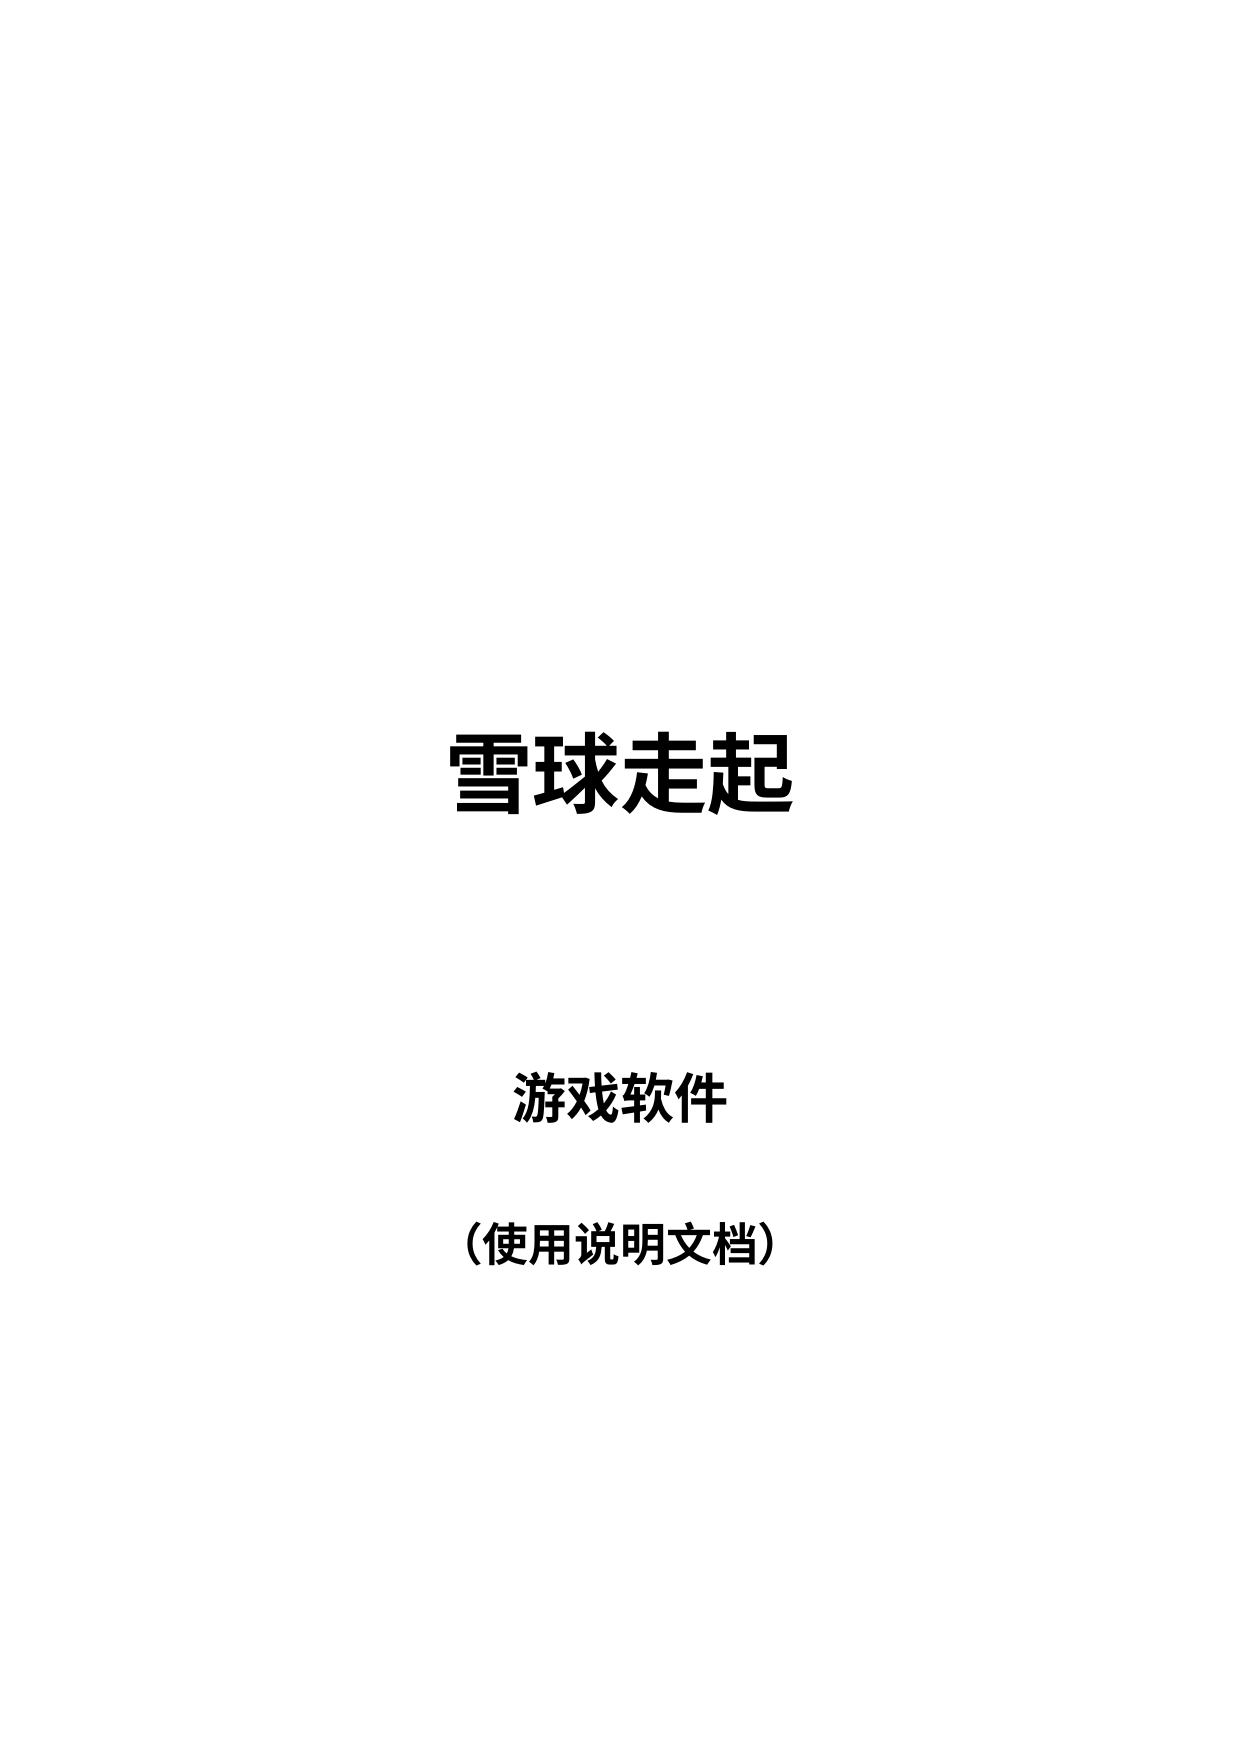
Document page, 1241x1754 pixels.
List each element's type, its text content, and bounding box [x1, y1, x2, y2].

subtitle 雪球走起 [187, 704, 1053, 834]
subtitle 游戏软件 [187, 1047, 1053, 1144]
subtitle （使用说明文档） [187, 1192, 1053, 1290]
